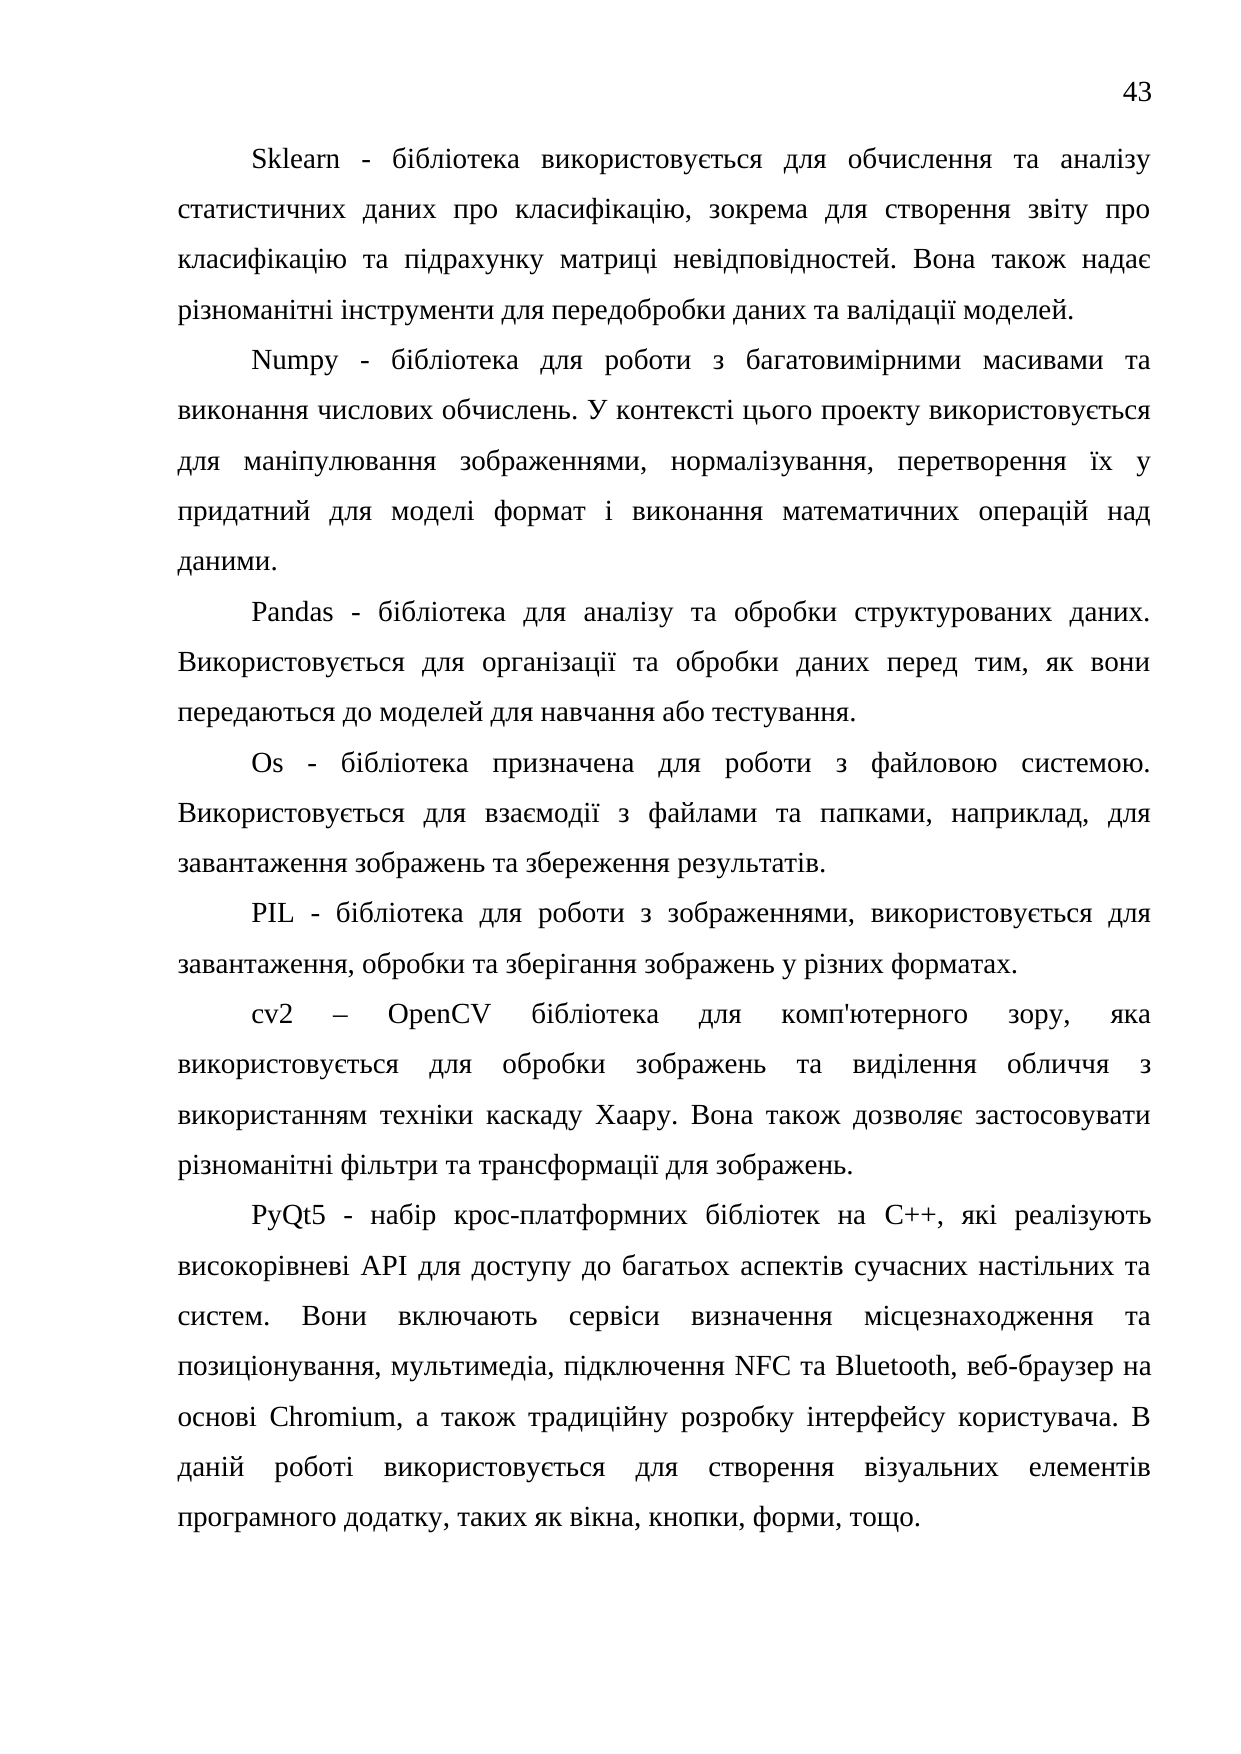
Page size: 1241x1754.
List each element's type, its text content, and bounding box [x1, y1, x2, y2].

text Numpy - бібліотека для роботи з багатовимірними масивами та виконання числових обчислень. У контексті цього проекту використовується для маніпулювання зображеннями, нормалізування, перетворення їх у придатний для моделі формат і виконання математичних операцій над даними. [177, 342, 1152, 577]
text Sklearn - бібліотека використовується для обчислення та аналізу статистичних даних про класифікацію, зокрема для створення звіту про класифікацію та підрахунку матриці невідповідностей. Вона також надає різноманітні інструменти для передобробки даних та валідації моделей. [177, 141, 1152, 325]
text Pandas - бібліотека для аналізу та обробки структурованих даних. Використовується для організації та обробки даних перед тим, як вони передаються до моделей для навчання або тестування. [177, 594, 1152, 728]
text cv2 – OpenCV бібліотека для комп'ютерного зору, яка використовується для обробки зображень та виділення обличчя з використанням техніки каскаду Хаару. Вона також дозволяє застосовувати різноманітні фільтри та трансформації для зображень. [177, 996, 1152, 1181]
text Os - бібліотека призначена для роботи з файловою системою. Використовується для взаємодії з файлами та папками, наприклад, для завантаження зображень та збереження результатів. [177, 745, 1152, 879]
text PyQt5 - набір крос-платформних бібліотек на C++, які реалізують високорівневі API для доступу до багатьох аспектів сучасних настільних та систем. Вони включають сервіси визначення місцезнаходження та позиціонування, мультимедіа, підключення NFC та Bluetooth, веб-браузер на основі Chromium, а також традиційну розробку інтерфейсу користувача. В даній роботі використовується для створення візуальних елементів програмного додатку, таких як вікна, кнопки, форми, тощо. [177, 1197, 1152, 1533]
text PIL - бібліотека для роботи з зображеннями, використовується для завантаження, обробки та зберігання зображень у різних форматах. [177, 896, 1152, 979]
